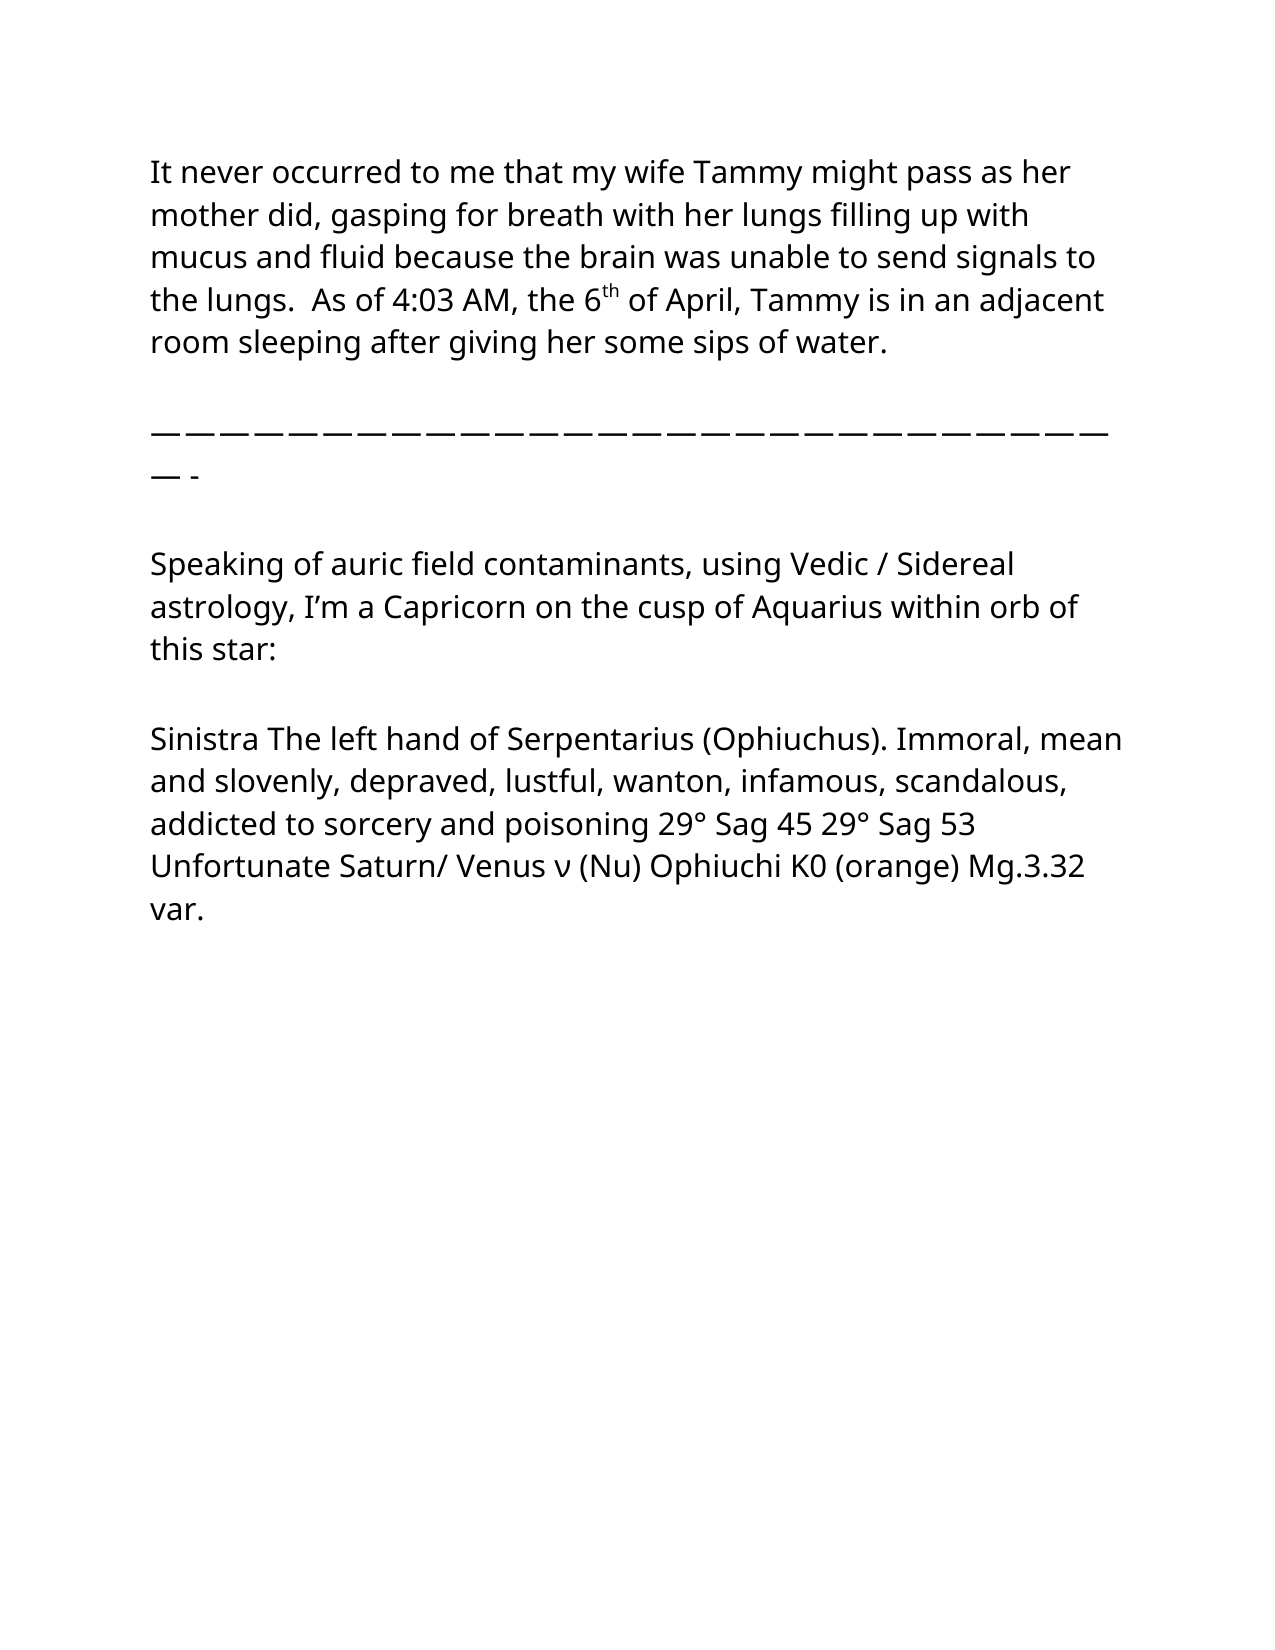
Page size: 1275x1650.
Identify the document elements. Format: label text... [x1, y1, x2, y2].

text — — — — — — — — — — — — — — — — — — — — — — — — — — — — — - [150, 410, 1125, 495]
text Speaking of auric field contaminants, using Vedic / Sidereal astrology, I’m a Capricorn on the cusp of Aquarius within orb of this star: [150, 542, 1125, 670]
text It never occurred to me that my wife Tammy might pass as her mother did, gasping for breath with her lungs filling up with mucus and fluid because the brain was unable to send signals to the lungs. As of 4:03 AM, the 6th of April, Tammy is in an adjacent room sleeping after giving her some sips of water. [150, 150, 1125, 363]
text Sinistra The left hand of Serpentarius (Ophiuchus). Immoral, mean and slovenly, depraved, lustful, wanton, infamous, scandalous, addicted to sorcery and poisoning 29° Sag 45 29° Sag 53 Unfortunate Saturn/ Venus ν (Nu) Ophiuchi K0 (orange) Mg.3.32 var. [150, 717, 1125, 930]
